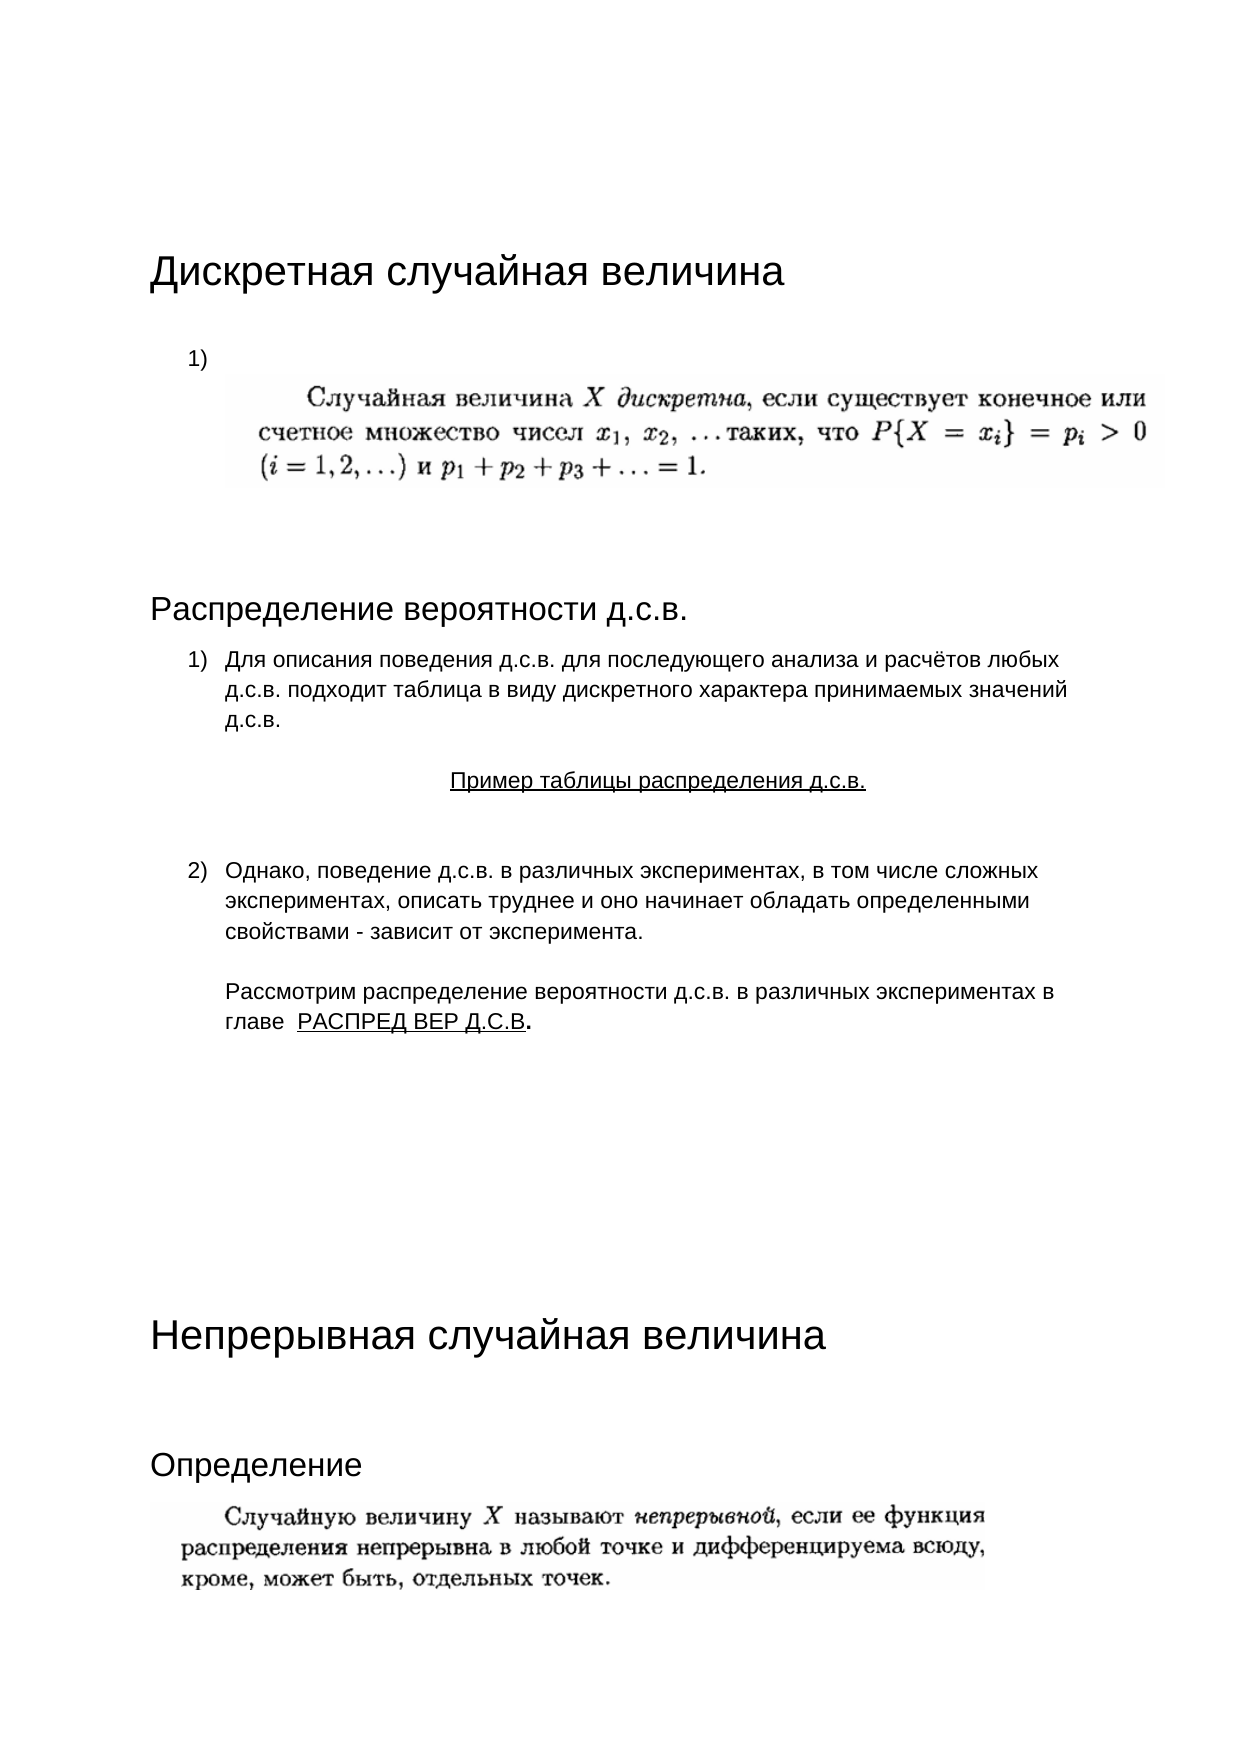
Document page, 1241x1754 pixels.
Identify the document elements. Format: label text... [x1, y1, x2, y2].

subtitle Дискретная случайная величина [150, 247, 1090, 295]
picture [225, 374, 1166, 488]
subtitle Распределение вероятности д.с.в. [150, 589, 1090, 627]
picture [150, 1502, 986, 1590]
text Рассмотрим распределение вероятности д.с.в. в различных экспериментах в главе РАСПРЕД ВЕР Д.С.В. [225, 978, 1090, 1034]
list Для описания поведения д.с.в. для последующего анализа и расчётов любых д.с.в. подходит таблица в виду дискретного характера принимаемых значений д.с.в. [187, 646, 1090, 732]
text Пример таблицы распределения д.с.в. [225, 767, 1090, 793]
subtitle Определение [150, 1446, 1090, 1484]
list Однако, поведение д.с.в. в различных экспериментах, в том числе сложных экспериментах, описать труднее и оно начинает обладать определенными свойствами - зависит от эксперимента. [187, 857, 1090, 944]
subtitle Непрерывная случайная величина [150, 1310, 1090, 1358]
